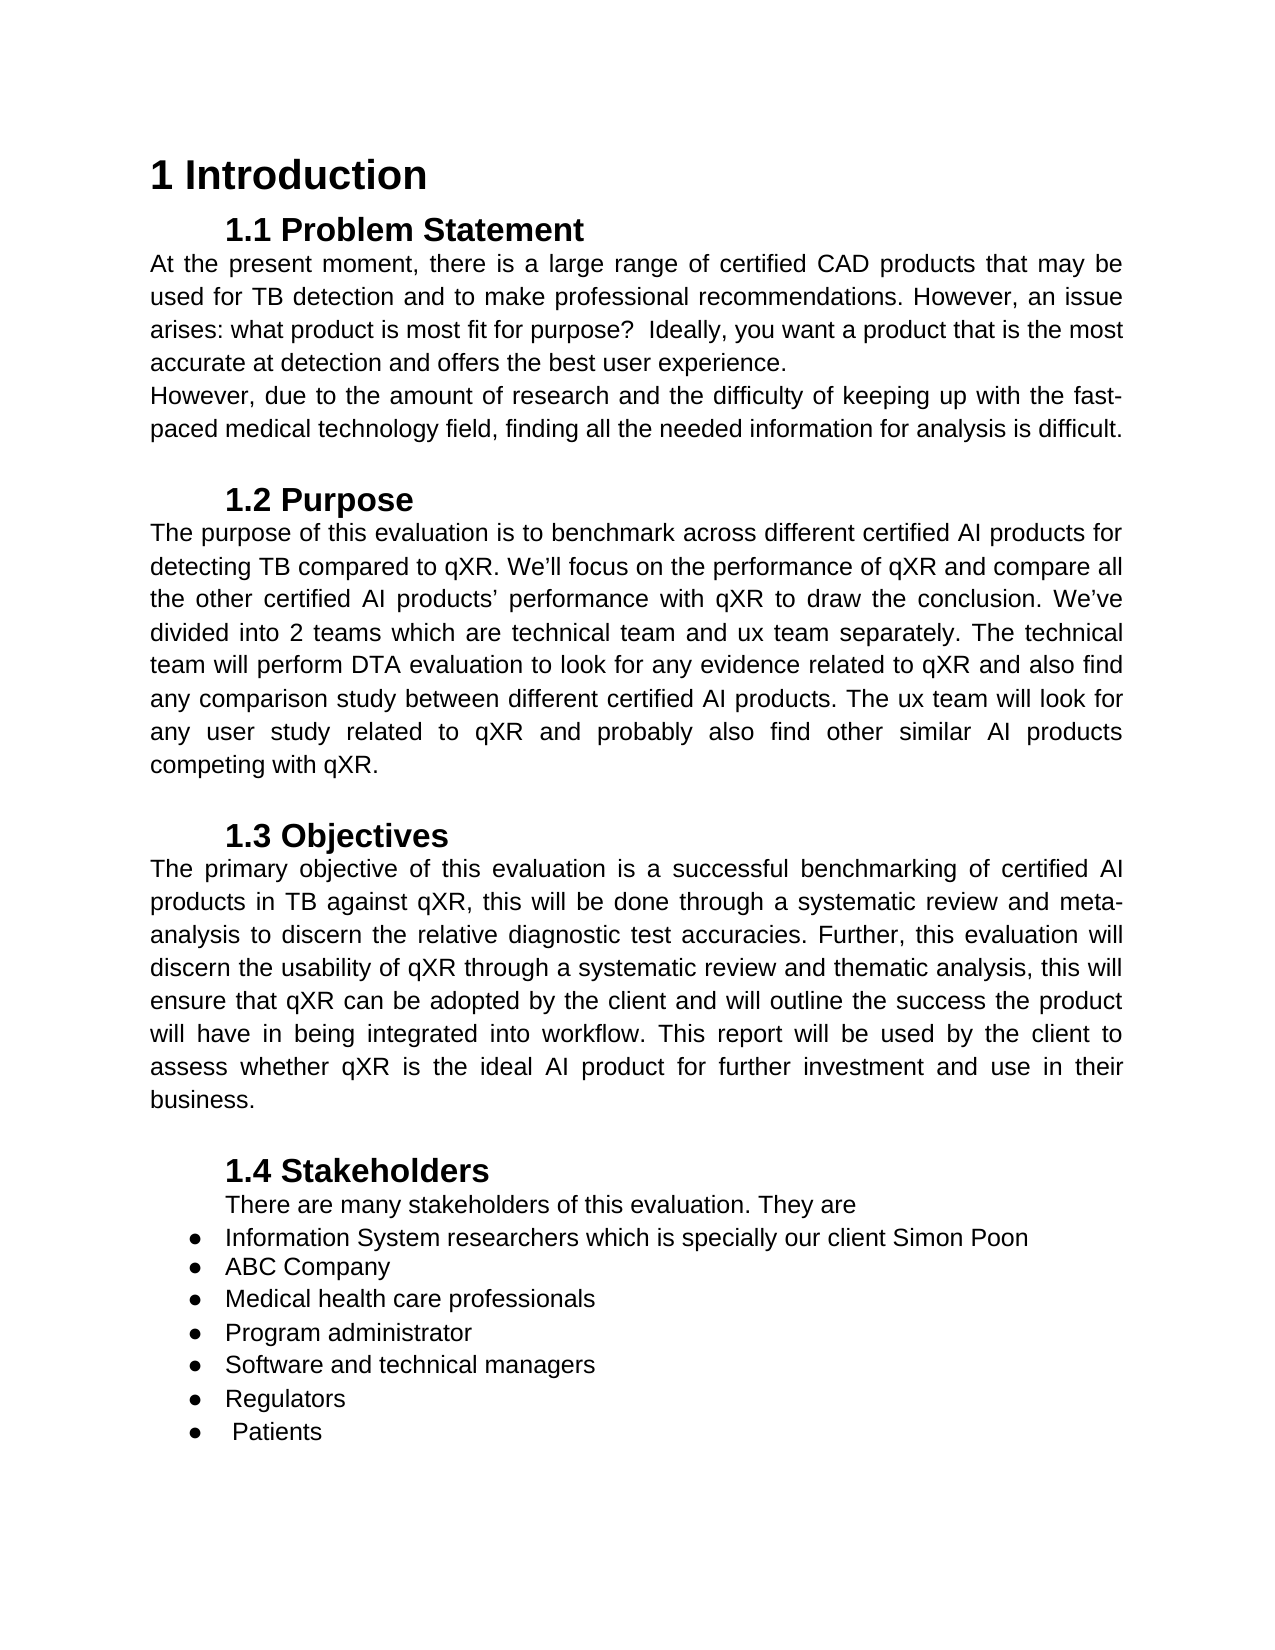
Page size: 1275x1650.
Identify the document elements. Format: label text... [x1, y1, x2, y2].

list Medical health care professionals [187, 1284, 1125, 1313]
list Patients [187, 1417, 1125, 1445]
subtitle 1.4 Stakeholders [225, 1151, 1113, 1190]
subtitle 1.2 Purpose [225, 480, 1113, 518]
text However, due to the amount of research and the difficulty of keeping up with the fast-paced medical technology field, finding all the needed information for analysis is difficult. [150, 381, 1125, 443]
subtitle 1 Introduction [150, 150, 1125, 198]
subtitle 1.3 Objectives [225, 816, 1113, 854]
subtitle 1.1 Problem Statement [225, 210, 1113, 249]
list ABC Company [187, 1251, 1125, 1280]
list Program administrator [187, 1317, 1125, 1346]
text There are many stakeholders of this evaluation. They are [150, 1190, 1125, 1218]
text The purpose of this evaluation is to benchmark across different certified AI products for detecting TB compared to qXR. We’ll focus on the performance of qXR and compare all the other certified AI products’ performance with qXR to draw the conclusion. We’ve divided into 2 teams which are technical team and ux team separately. The technical team will perform DTA evaluation to look for any evidence related to qXR and also find any comparison study between different certified AI products. The ux team will look for any user study related to qXR and probably also find other similar AI products competing with qXR. [150, 518, 1125, 778]
text At the present moment, there is a large range of certified CAD products that may be used for TB detection and to make professional recommendations. However, an issue arises: what product is most fit for purpose? Ideally, you want a product that is the most accurate at detection and offers the best user experience. [150, 249, 1125, 377]
list Regulators [187, 1383, 1125, 1412]
list Information System researchers which is specially our client Simon Poon [187, 1223, 1125, 1251]
list Software and technical managers [187, 1351, 1125, 1379]
text The primary objective of this evaluation is a successful benchmarking of certified AI products in TB against qXR, this will be done through a systematic review and meta-analysis to discern the relative diagnostic test accuracies. Further, this evaluation will discern the usability of qXR through a systematic review and thematic analysis, this will ensure that qXR can be adopted by the client and will outline the success the product will have in being integrated into workflow. This report will be used by the client to assess whether qXR is the ideal AI product for further investment and use in their business. [150, 854, 1125, 1114]
